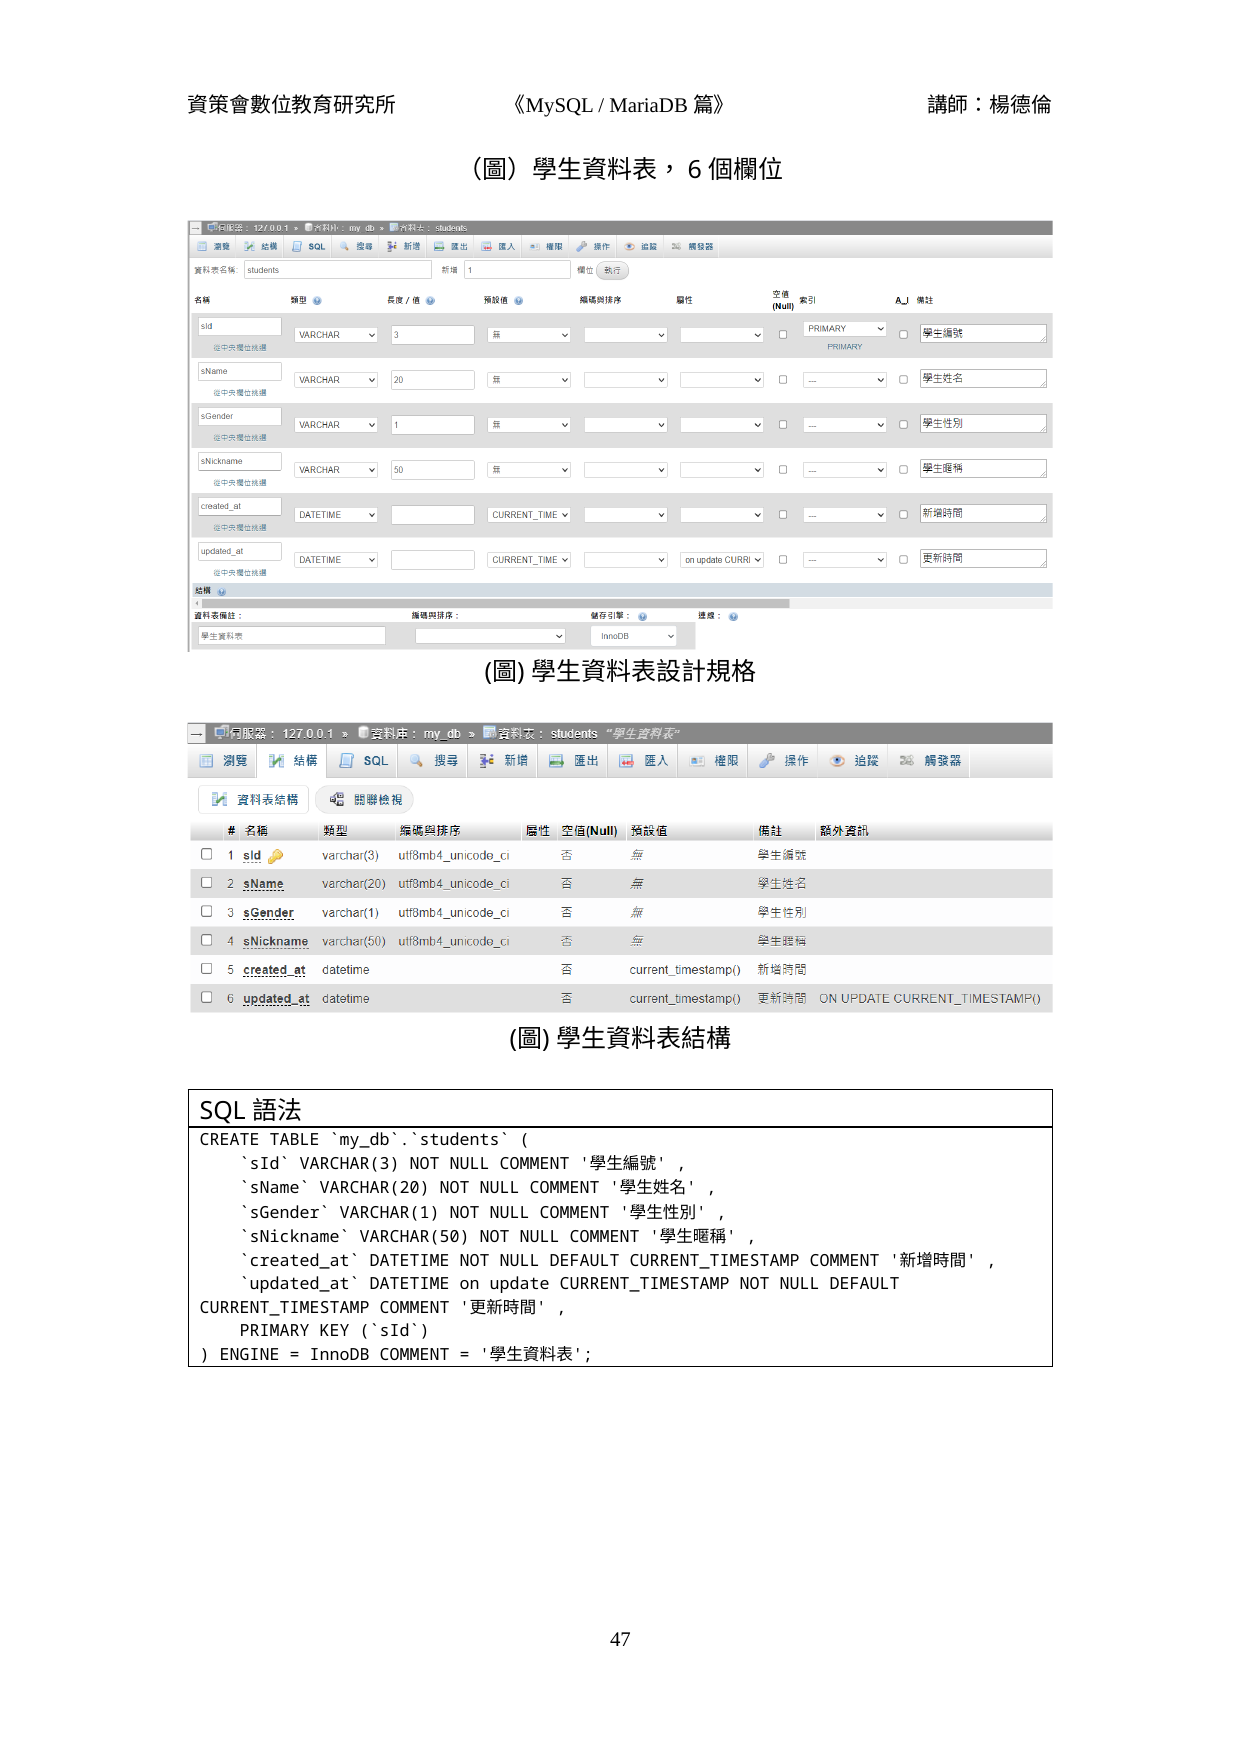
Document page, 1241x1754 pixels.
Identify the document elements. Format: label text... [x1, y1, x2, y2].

table_cell CREATE TABLE `my_db`.`students` ( `sId` VARCHAR(3) NOT NULL COMMENT '學生編號' , `sName` VARCHAR(20) NOT NULL COMMENT '學生姓名' , `sGender` VARCHAR(1) NOT NULL COMMENT '學生性別' , `sNickname` VARCHAR(50) NOT NULL COMMENT '學生暱稱' , `created_at` DATETIME NOT NULL DEFAULT CURRENT_TIMESTAMP COMMENT '新增時間' , `updated_at` DATETIME on update CURRENT_TIMESTAMP NOT NULL DEFAULT CURRENT_TIMESTAMP COMMENT '更新時間' , PRIMARY KEY (`sId`) ) ENGINE = InnoDB COMMENT = '學生資料表'; [189, 1128, 1052, 1366]
text （圖）學生資料表， 6 個欄位 [187, 150, 1053, 186]
picture [187, 220, 1053, 652]
text (圖) 學生資料表結構 [187, 1019, 1053, 1055]
text (圖) 學生資料表設計規格 [187, 652, 1053, 687]
table_header SQL 語法 [189, 1090, 1052, 1126]
picture [187, 721, 1053, 1019]
